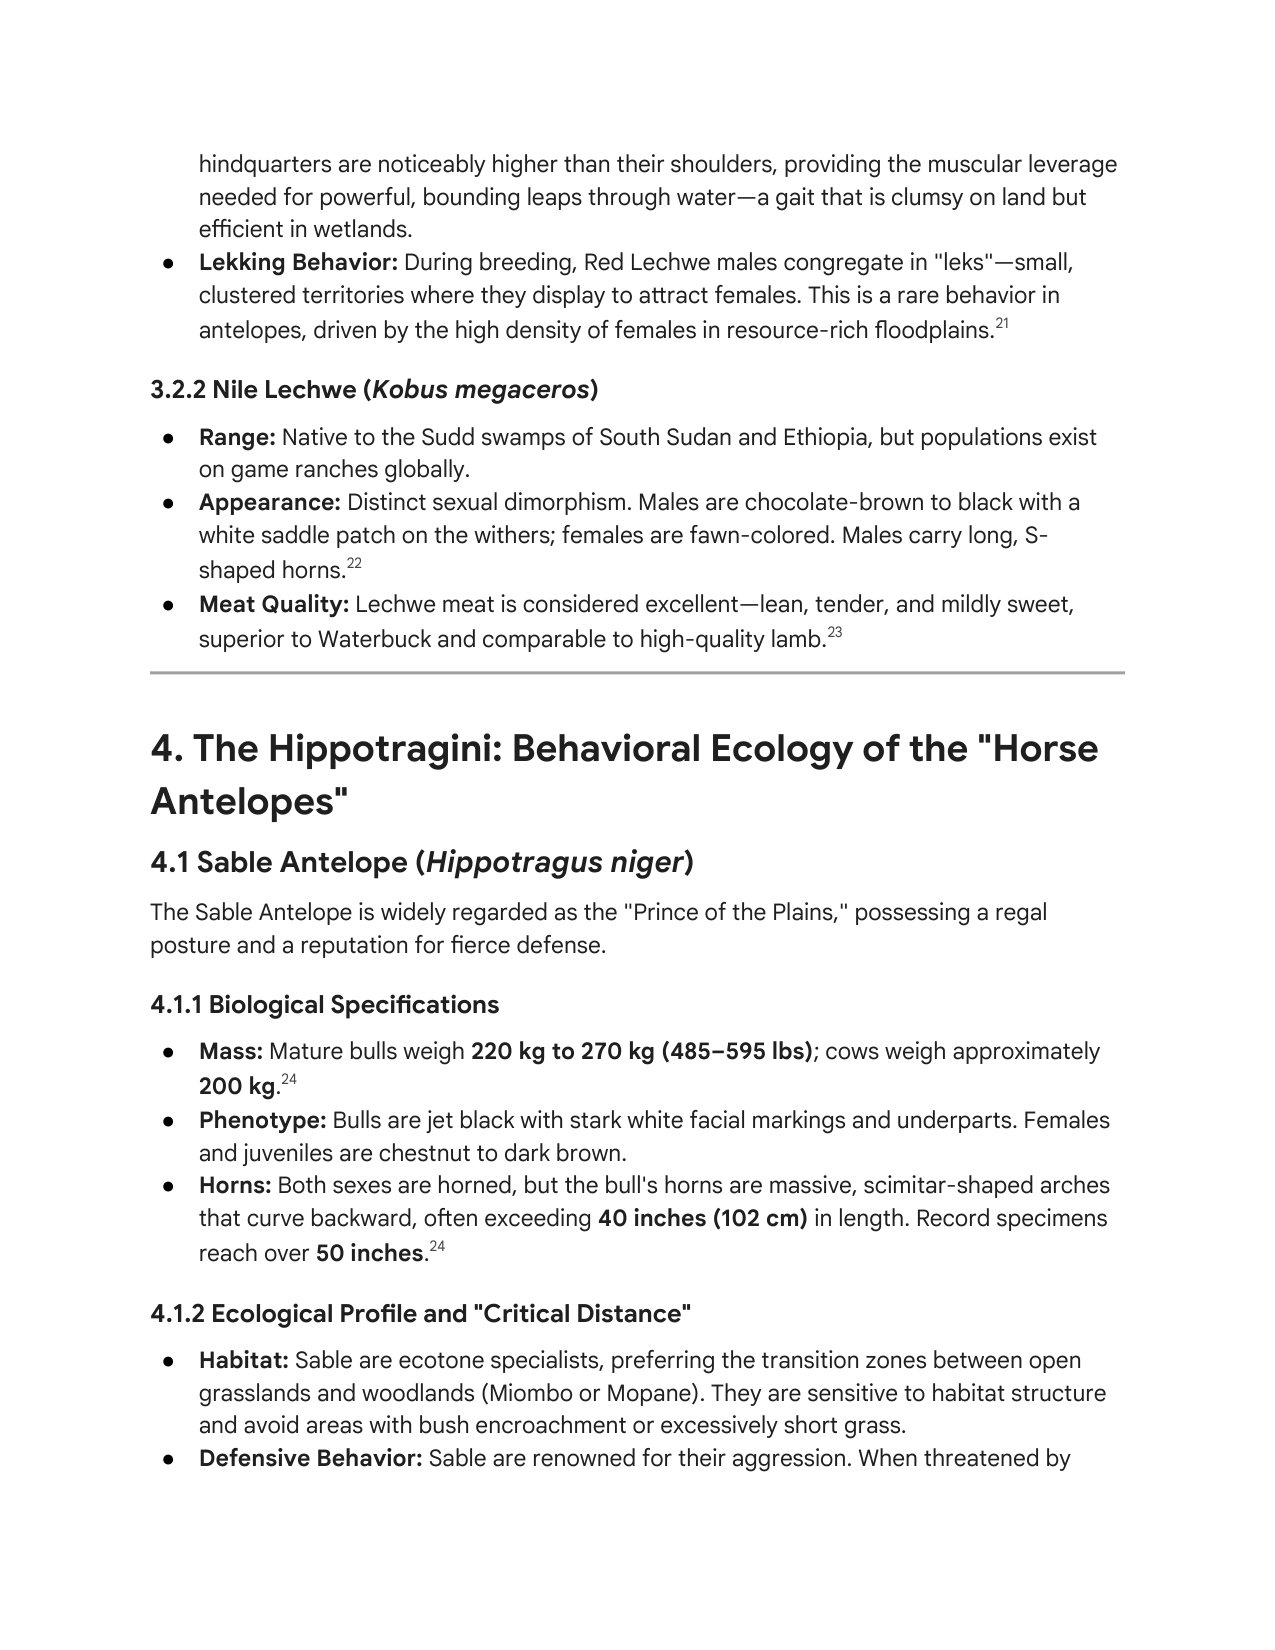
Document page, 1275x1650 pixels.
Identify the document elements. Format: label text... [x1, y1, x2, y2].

list Appearance: Distinct sexual dimorphism. Males are chocolate-brown to black with a white saddle patch on the withers; females are fawn-colored. Males carry long, S-shaped horns.22 [161, 488, 1125, 586]
list Habitat: Sable are ecotone specialists, preferring the transition zones between open grasslands and woodlands (Miombo or Mopane). They are sensitive to habitat structure and avoid areas with bush encroachment or excessively short grass. [161, 1346, 1125, 1440]
list Phenotype: Bulls are jet black with stark white facial markings and underparts. Females and juveniles are chestnut to dark brown. [161, 1106, 1125, 1167]
subtitle 4.1.2 Ecological Profile and "Critical Distance" [150, 1298, 1125, 1329]
list Meat Quality: Lechwe meat is considered excellent—lean, tender, and mildly sweet, superior to Waterbuck and comparable to high-quality lamb.23 [161, 590, 1125, 654]
list Mass: Mature bulls weigh 220 kg to 270 kg (485–595 lbs); cows weigh approximately 200 kg.24 [161, 1037, 1125, 1102]
list Horns: Both sexes are horned, but the bull's horns are massive, scimitar-shaped arches that curve backward, often exceeding 40 inches (102 cm) in length. Record specimens reach over 50 inches.24 [161, 1171, 1125, 1269]
text The Sable Antelope is widely regarded as the "Prince of the Plains," possessing a regal posture and a reputation for fierce defense. [150, 898, 1125, 960]
subtitle 4.1 Sable Antelope (Hippotragus niger) [150, 844, 1125, 881]
list Lekking Behavior: During breeding, Red Lechwe males congregate in "leks"—small, clustered territories where they display to attract females. This is a rare behavior in antelopes, driven by the high density of females in resource-rich floodplains.21 [161, 248, 1125, 345]
list Range: Native to the Sudd swamps of South Sudan and Ethiopia, but populations exist on game ranches globally. [161, 423, 1125, 484]
subtitle 4.1.1 Biological Specifications [150, 989, 1125, 1020]
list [161, 150, 1125, 244]
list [161, 1444, 1125, 1473]
subtitle 4. The Hippotragini: Behavioral Ecology of the "Horse Antelopes" [150, 675, 1125, 825]
subtitle 3.2.2 Nile Lechwe (Kobus megaceros) [150, 375, 1125, 406]
